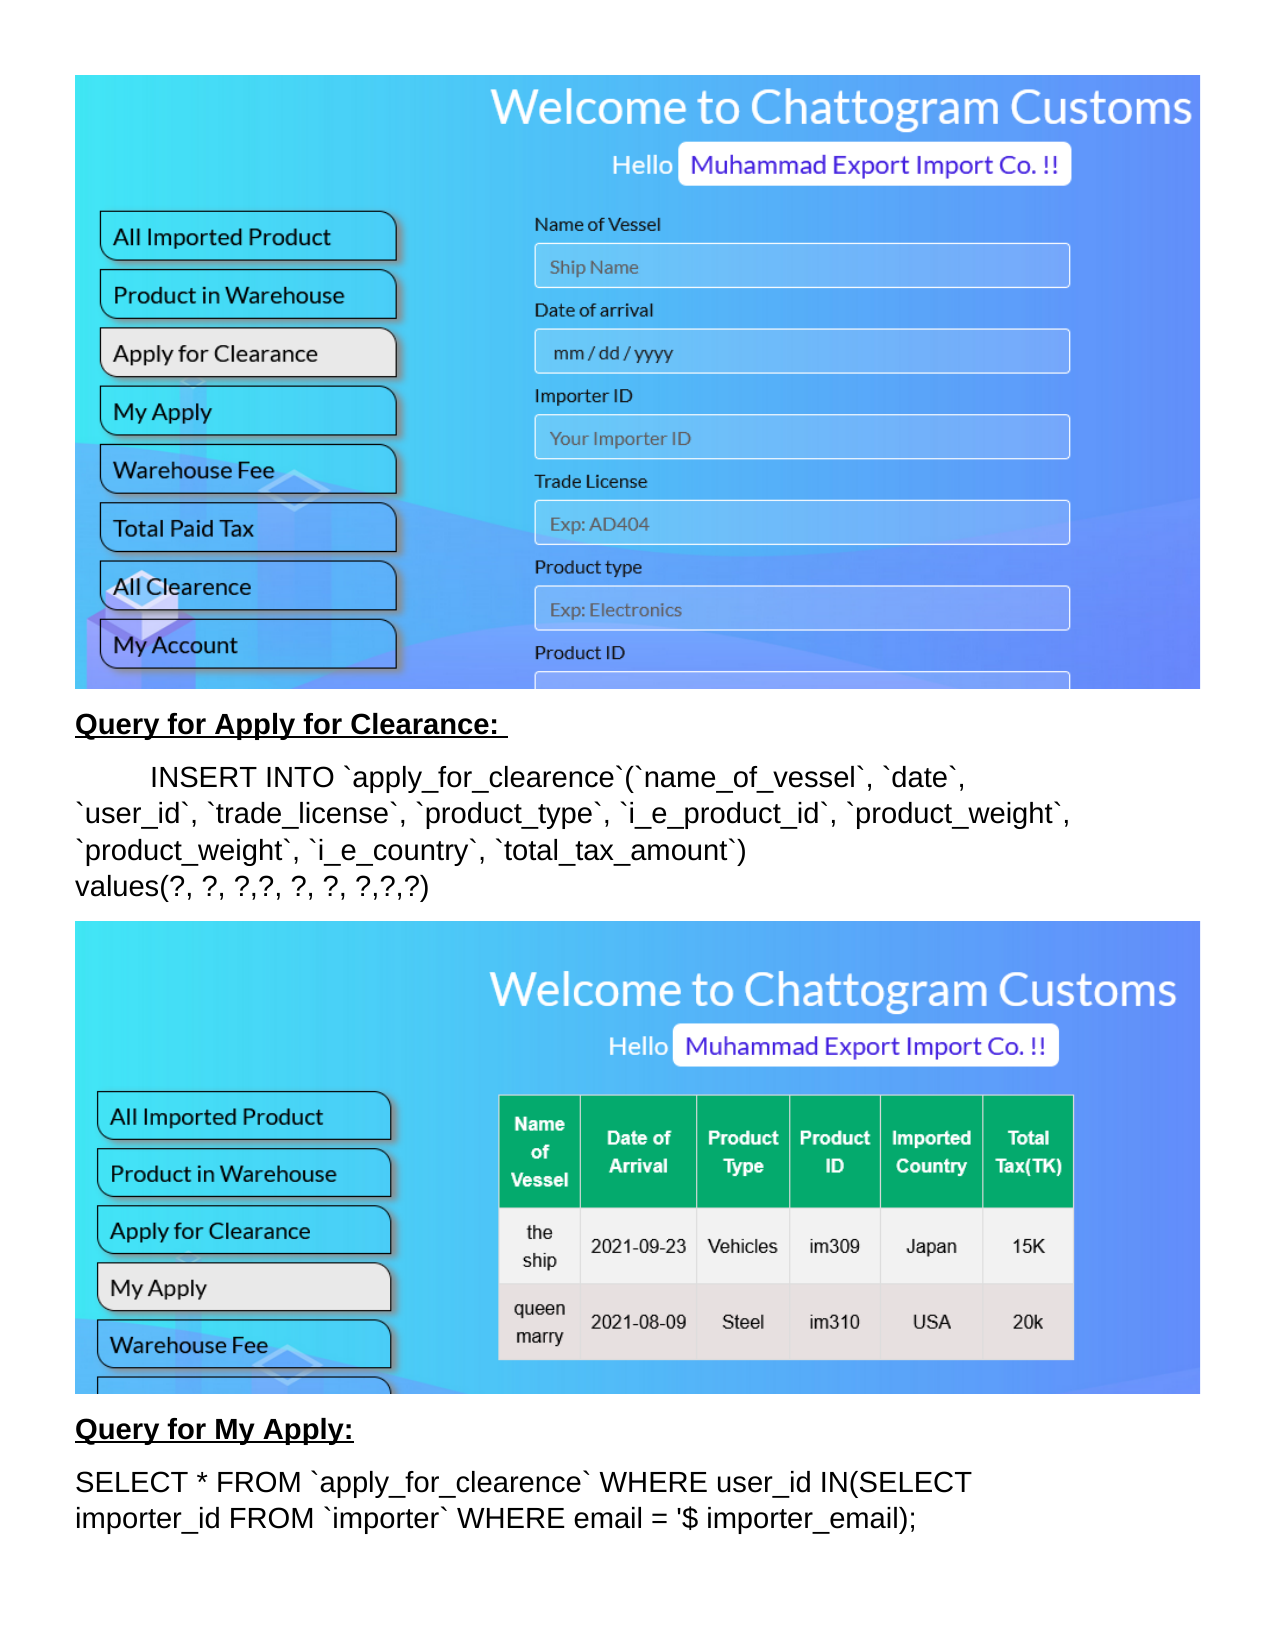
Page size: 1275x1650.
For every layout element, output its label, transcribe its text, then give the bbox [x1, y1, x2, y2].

text SELECT * FROM `apply_for_clearence` WHERE user_id IN(SELECT importer_id FROM `importer` WHERE email = '$ importer_email); [75, 1465, 1200, 1535]
picture [75, 921, 1200, 1394]
picture [75, 75, 1200, 689]
text Query for Apply for Clearance: [75, 707, 1200, 741]
text Query for My Apply: [75, 1412, 1200, 1446]
text INSERT INTO `apply_for_clearence`(`name_of_vessel`, `date`, `user_id`, `trade_license`, `product_type`, `i_e_product_id`, `product_weight`, `product_weight`, `i_e_country`, `total_tax_amount`) values(?, ?, ?,?, ?, ?, ?,?,?) [75, 760, 1200, 902]
